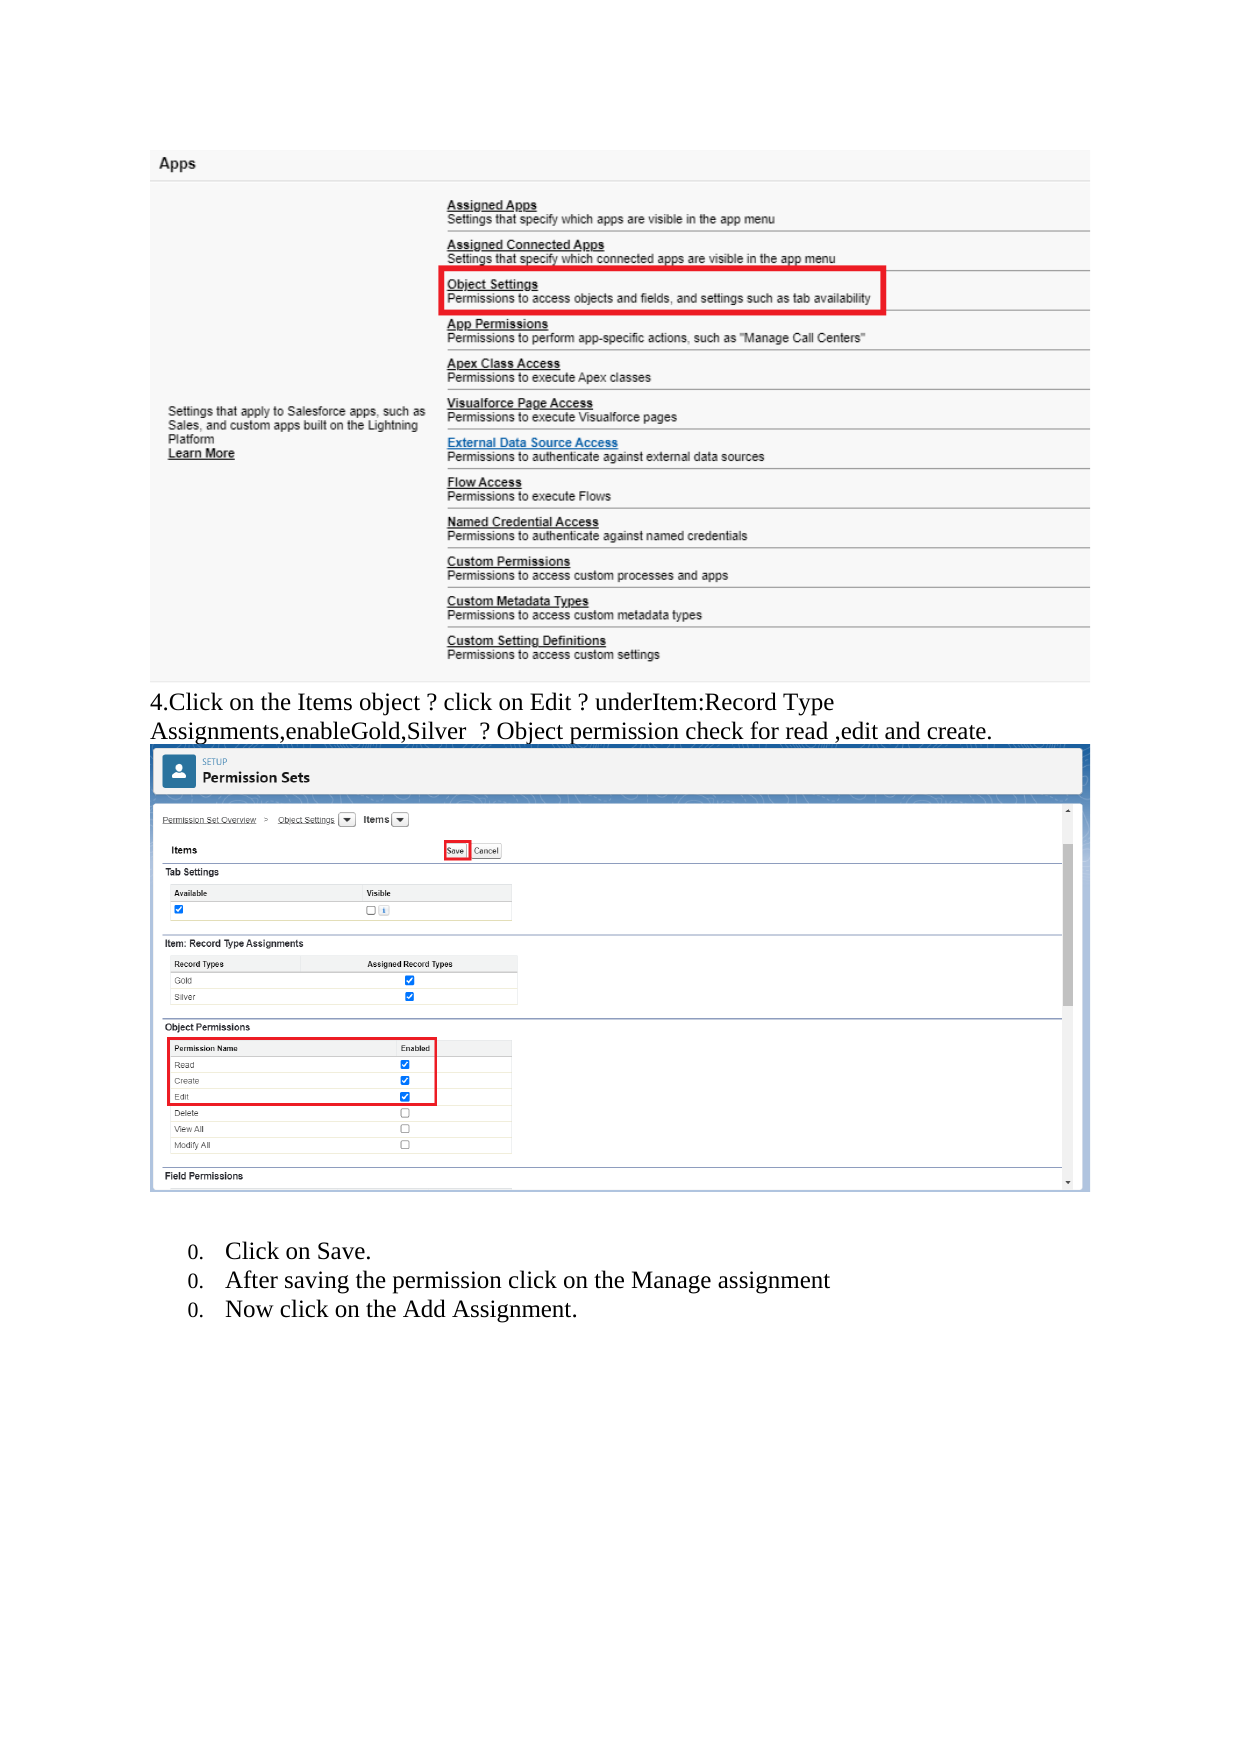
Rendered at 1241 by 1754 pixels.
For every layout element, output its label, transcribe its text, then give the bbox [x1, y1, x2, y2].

picture [150, 150, 1091, 687]
picture [150, 744, 1091, 1192]
text 4.Click on the Items object ? click on Edit ? underItem:Record Type Assignments,enableGold,Silver ? Object permission check for read ,edit and create. [150, 687, 1090, 744]
list After saving the permission click on the Manage assignment [187, 1265, 1090, 1294]
list Now click on the Add Assignment. [187, 1294, 1090, 1323]
list Click on Save. [187, 1236, 1090, 1265]
